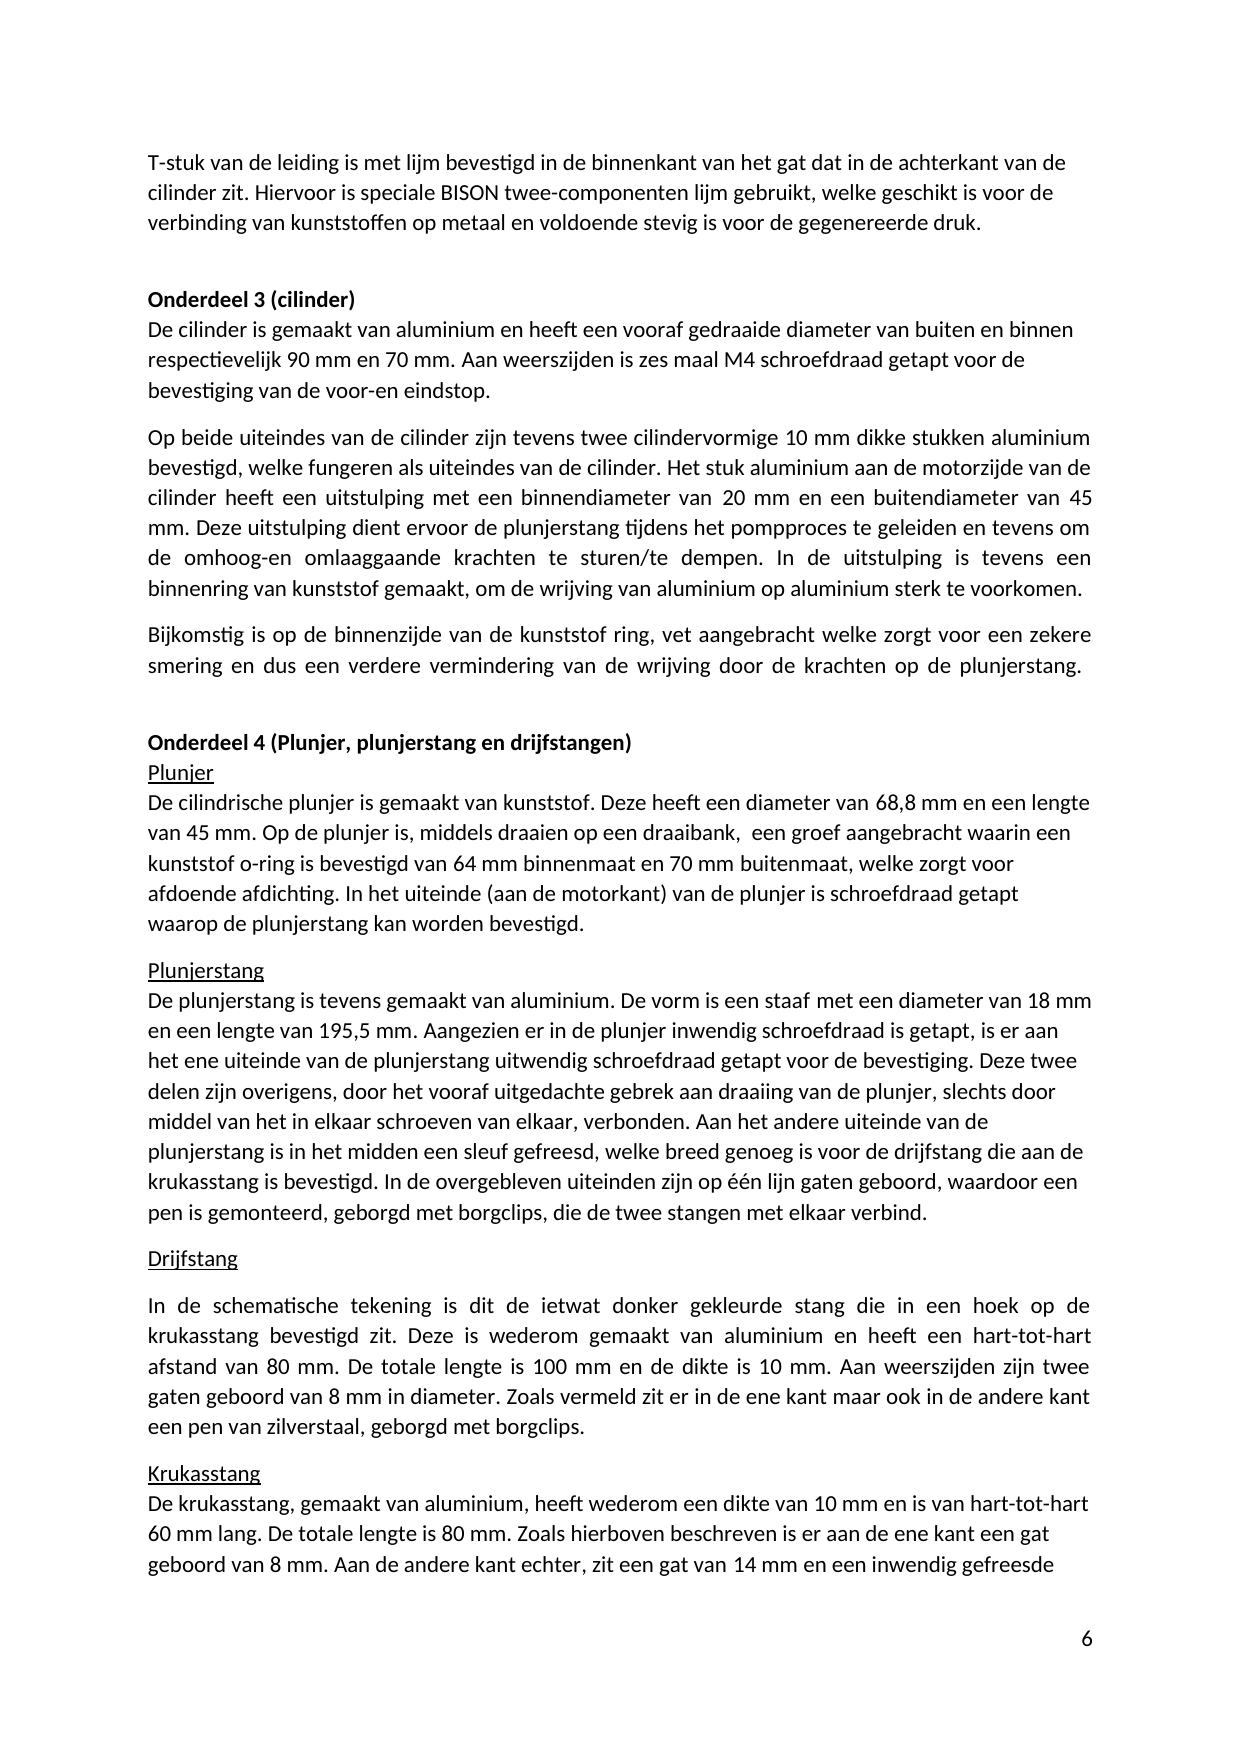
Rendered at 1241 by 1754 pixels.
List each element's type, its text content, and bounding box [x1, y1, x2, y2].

text Plunjerstang De plunjerstang is tevens gemaakt van aluminium. De vorm is een staaf met een diameter van 18 mm en een lengte van 195,5 mm. Aangezien er in de plunjer inwendig schroefdraad is getapt, is er aan het ene uiteinde van de plunjerstang uitwendig schroefdraad getapt voor de bevestiging. Deze twee delen zijn overigens, door het vooraf uitgedachte gebrek aan draaiing van de plunjer, slechts door middel van het in elkaar schroeven van elkaar, verbonden. Aan het andere uiteinde van de plunjerstang is in het midden een sleuf gefreesd, welke breed genoeg is voor de drijfstang die aan de krukasstang is bevestigd. In de overgebleven uiteinden zijn op één lijn gaten geboord, waardoor een pen is gemonteerd, geborgd met borgclips, die de twee stangen met elkaar verbind. [148, 956, 1093, 1226]
text In de schematische tekening is dit de ietwat donker gekleurde stang die in een hoek op de krukasstang bevestigd zit. Deze is wederom gemaakt van aluminium en heeft een hart-tot-hart afstand van 80 mm. De totale lengte is 100 mm en de dikte is 10 mm. Aan weerszijden zijn twee gaten geboord van 8 mm in diameter. Zoals vermeld zit er in de ene kant maar ook in de andere kant een pen van zilverstaal, geborgd met borgclips. [148, 1291, 1093, 1440]
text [148, 148, 1093, 266]
text Onderdeel 4 (Plunjer, plunjerstang en drijfstangen) Plunjer De cilindrische plunjer is gemaakt van kunststof. Deze heeft een diameter van 68,8 mm en een lengte van 45 mm. Op de plunjer is, middels draaien op een draaibank, een groef aangebracht waarin een kunststof o-ring is bevestigd van 64 mm binnenmaat en 70 mm buitenmaat, welke zorgt voor afdoende afdichting. In het uiteinde (aan de motorkant) van de plunjer is schroefdraad getapt waarop de plunjerstang kan worden bevestigd. [148, 728, 1093, 937]
text Drijfstang [148, 1244, 1093, 1272]
text Op beide uiteindes van de cilinder zijn tevens twee cilindervormige 10 mm dikke stukken aluminium bevestigd, welke fungeren als uiteindes van de cilinder. Het stuk aluminium aan de motorzijde van de cilinder heeft een uitstulping met een binnendiameter van 20 mm en een buitendiameter van 45 mm. Deze uitstulping dient ervoor de plunjerstang tijdens het pompproces te geleiden en tevens om de omhoog-en omlaaggaande krachten te sturen/te dempen. In de uitstulping is tevens een binnenring van kunststof gemaakt, om de wrijving van aluminium op aluminium sterk te voorkomen. [148, 423, 1093, 602]
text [148, 1459, 1093, 1578]
text Onderdeel 3 (cilinder) De cilinder is gemaakt van aluminium en heeft een vooraf gedraaide diameter van buiten en binnen respectievelijk 90 mm en 70 mm. Aan weerszijden is zes maal M4 schroefdraad getapt voor de bevestiging van de voor-en eindstop. [148, 285, 1093, 404]
text Bijkomstig is op de binnenzijde van de kunststof ring, vet aangebracht welke zorgt voor een zekere smering en dus een verdere vermindering van de wrijving door de krachten op de plunjerstang. [148, 621, 1093, 709]
